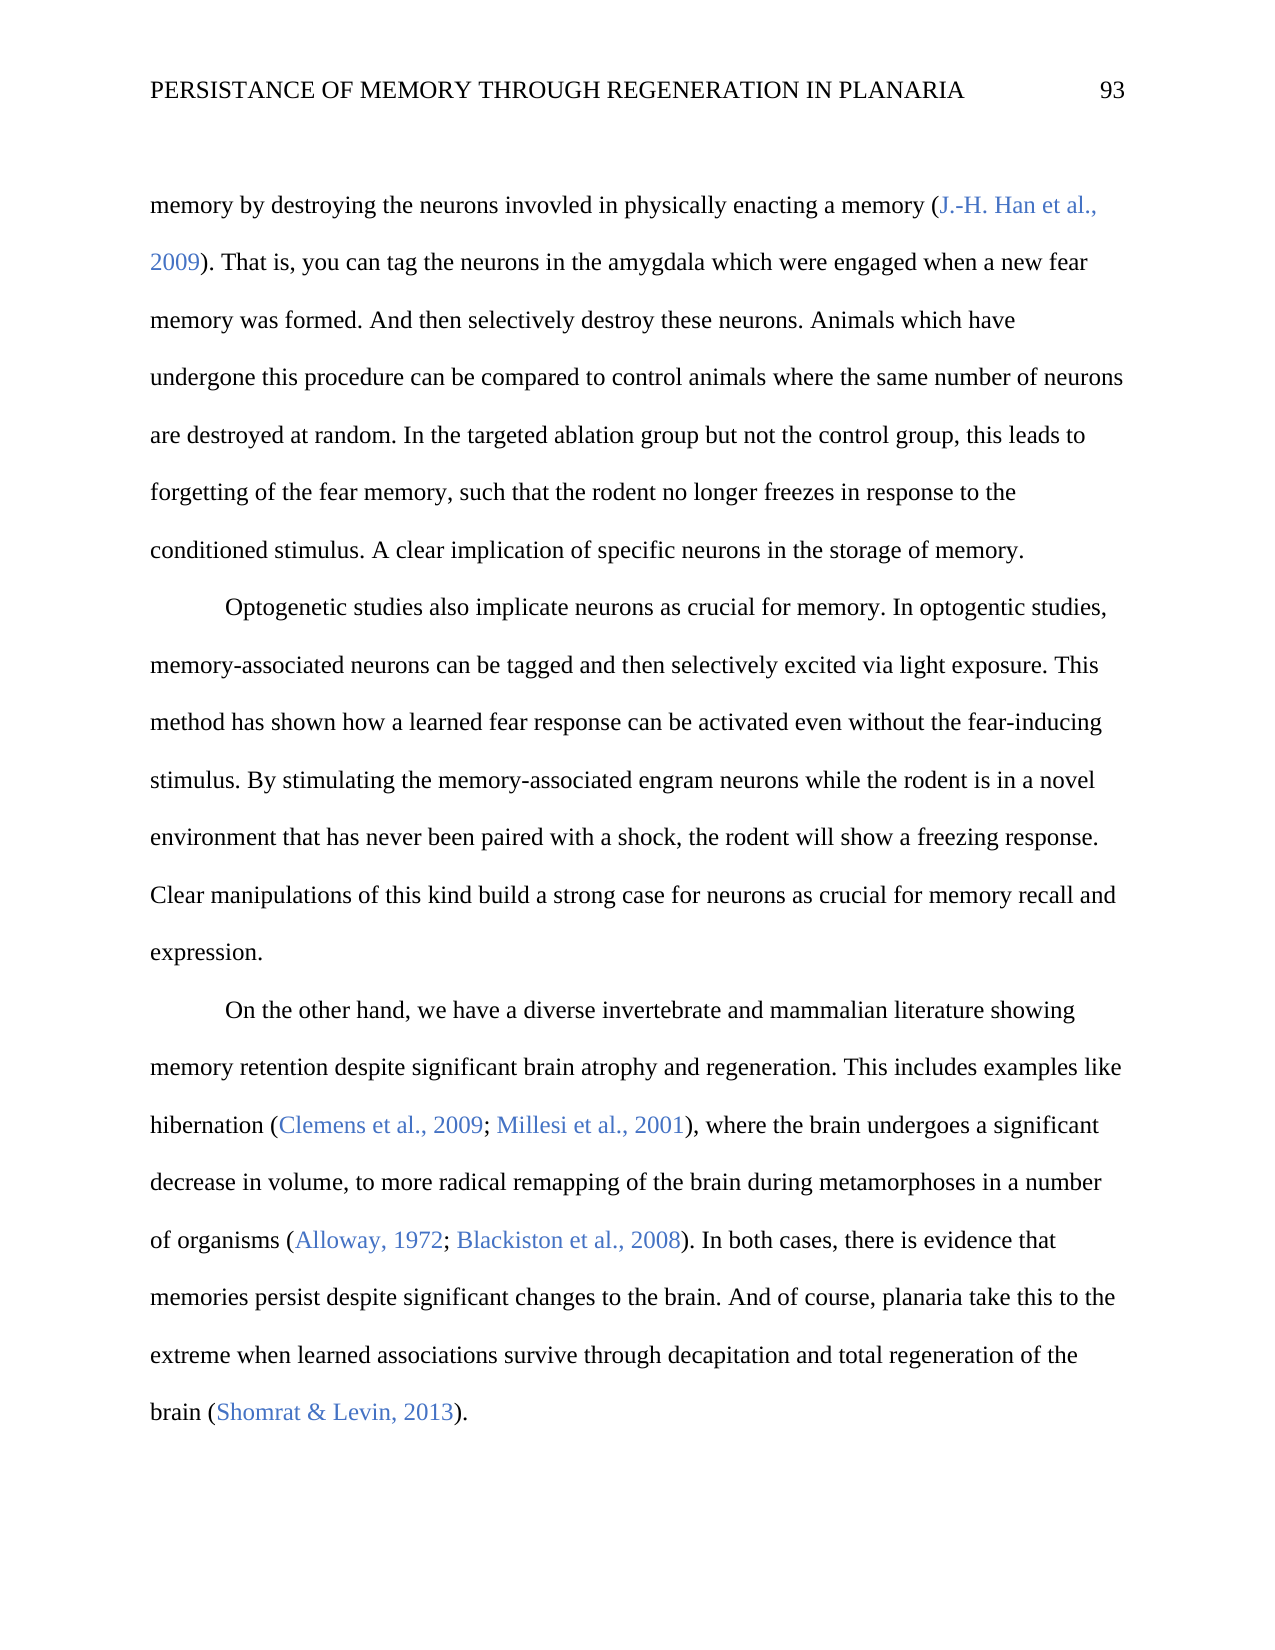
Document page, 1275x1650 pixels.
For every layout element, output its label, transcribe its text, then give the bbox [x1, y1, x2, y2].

text Optogenetic studies also implicate neurons as crucial for memory. In optogentic studies, memory-associated neurons can be tagged and then selectively excited via light exposure. This method has shown how a learned fear response can be activated even without the fear-inducing stimulus. By stimulating the memory-associated engram neurons while the rodent is in a novel environment that has never been paired with a shock, the rodent will show a freezing response. Clear manipulations of this kind build a strong case for neurons as crucial for memory recall and expression. [150, 592, 1125, 966]
text On the other hand, we have a diverse invertebrate and mammalian literature showing memory retention despite significant brain atrophy and regeneration. This includes examples like hibernation (Clemens et al., 2009; Millesi et al., 2001), where the brain undergoes a significant decrease in volume, to more radical remapping of the brain during metamorphoses in a number of organisms (Alloway, 1972; Blackiston et al., 2008). In both cases, there is evidence that memories persist despite significant changes to the brain. And of course, planaria take this to the extreme when learned associations survive through decapitation and total regeneration of the brain (Shomrat & Levin, 2013). [150, 995, 1125, 1426]
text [150, 190, 1125, 564]
